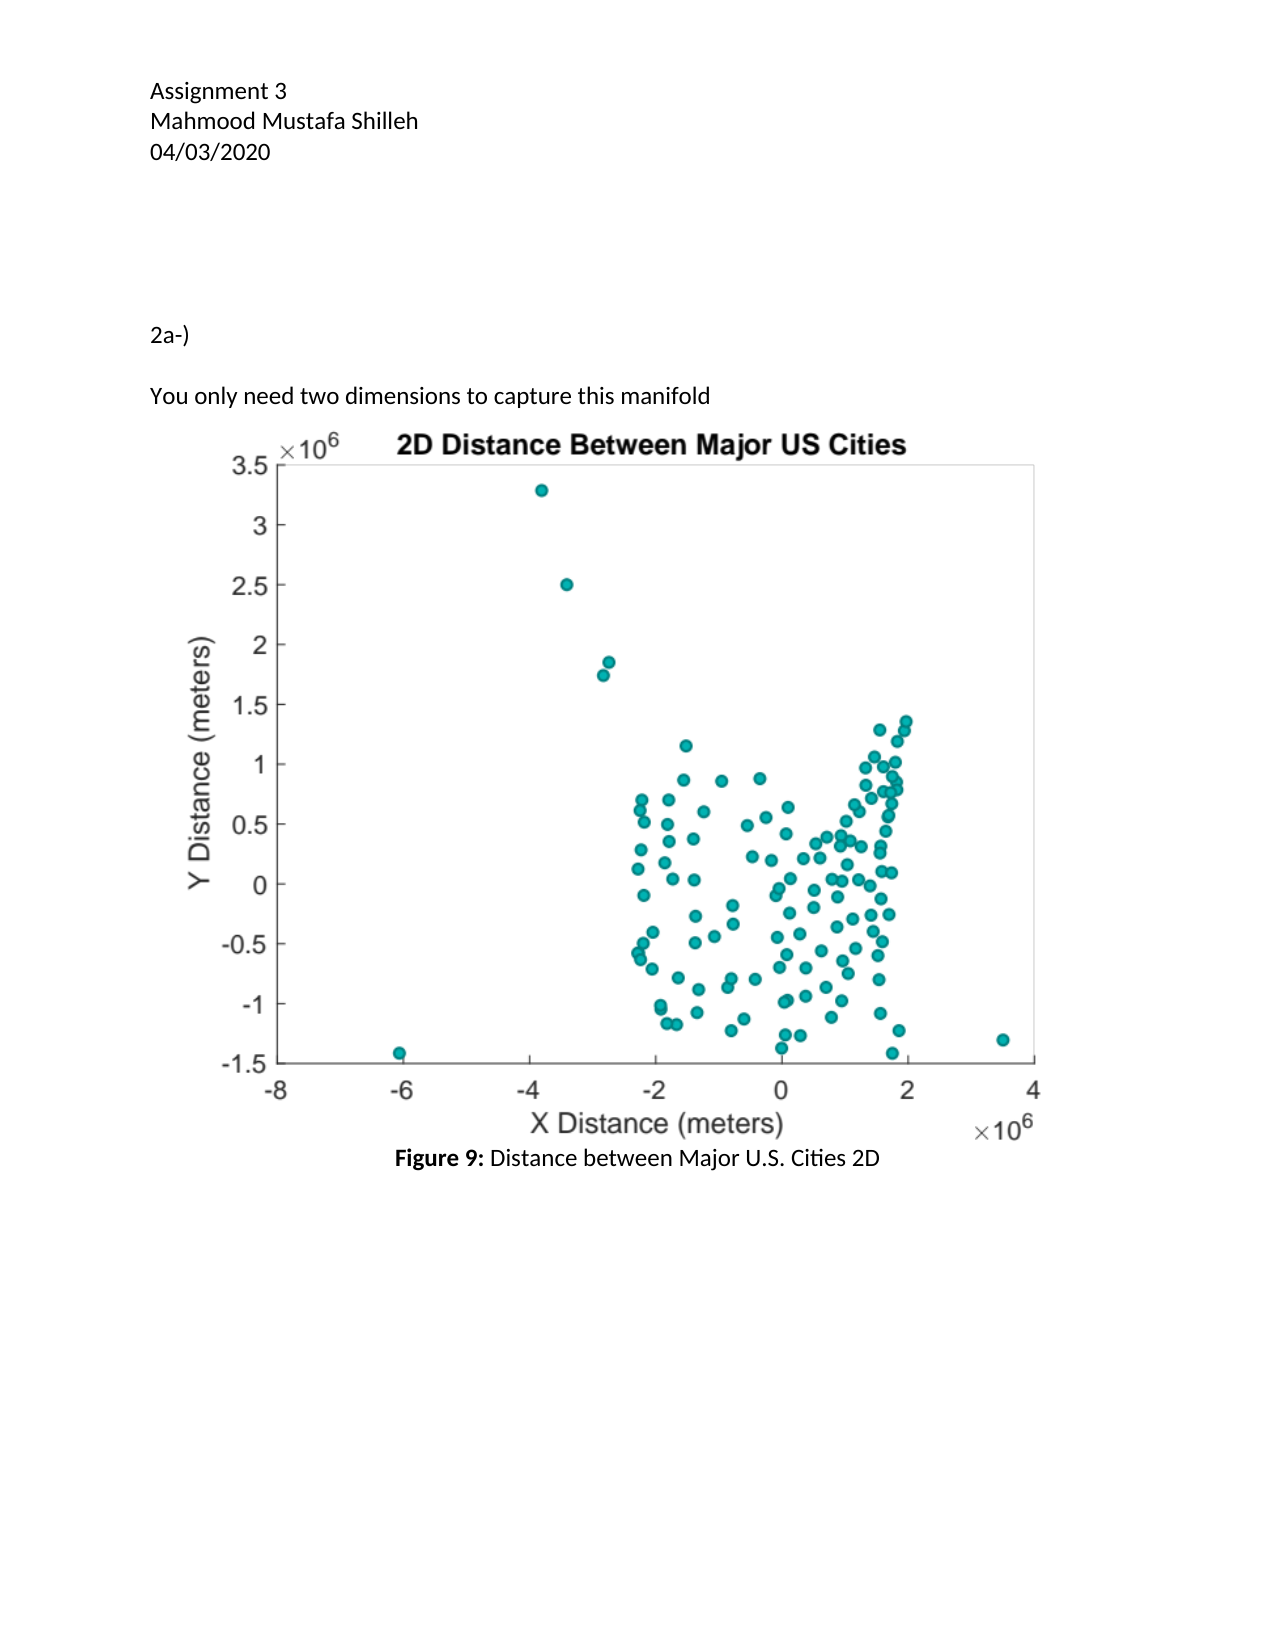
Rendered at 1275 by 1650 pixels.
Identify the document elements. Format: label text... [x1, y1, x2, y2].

text Figure 9: Distance between Major U.S. Cities 2D [150, 1142, 1125, 1172]
text 2a-) [150, 319, 1125, 350]
text You only need two dimensions to capture this manifold [150, 380, 1125, 411]
